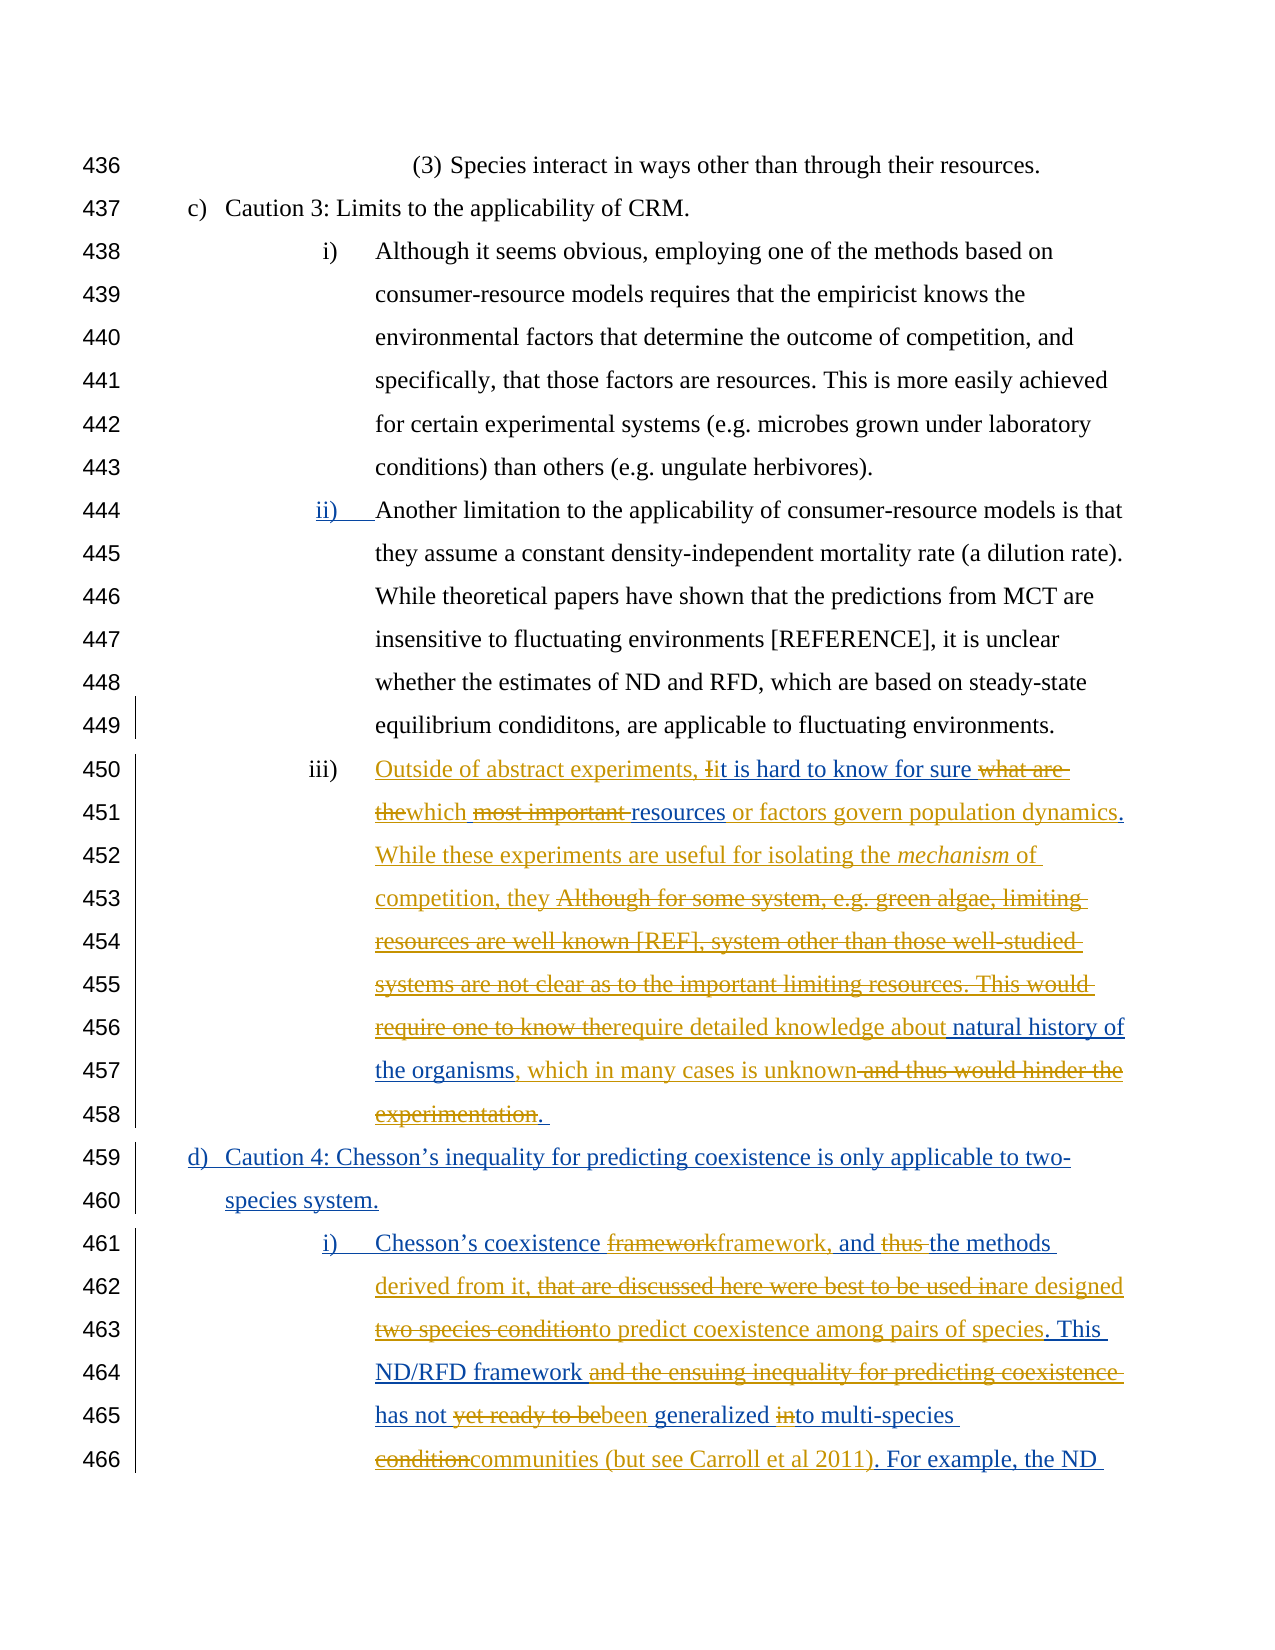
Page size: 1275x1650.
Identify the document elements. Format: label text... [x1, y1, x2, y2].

list Species interact in ways other than through their resources. [412, 150, 1125, 179]
list Caution 3: Limits to the applicability of CRM. [187, 193, 1125, 222]
list Although it seems obvious, employing one of the methods based on consumer-resource models requires that the empiricist knows the environmental factors that determine the outcome of competition, and specifically, that those factors are resources. This is more easily achieved for certain experimental systems (e.g. microbes grown under laboratory conditions) than others (e.g. ungulate herbivores). [337, 236, 1125, 481]
list Another limitation to the applicability of consumer-resource models is that they assume a constant density-independent mortality rate (a dilution rate). While theoretical papers have shown that the predictions from MCT are insensitive to fluctuating environments [REFERENCE], it is unclear whether the estimates of ND and RFD, which are based on steady-state equilibrium condiditons, are applicable to fluctuating environments. [337, 495, 1125, 739]
